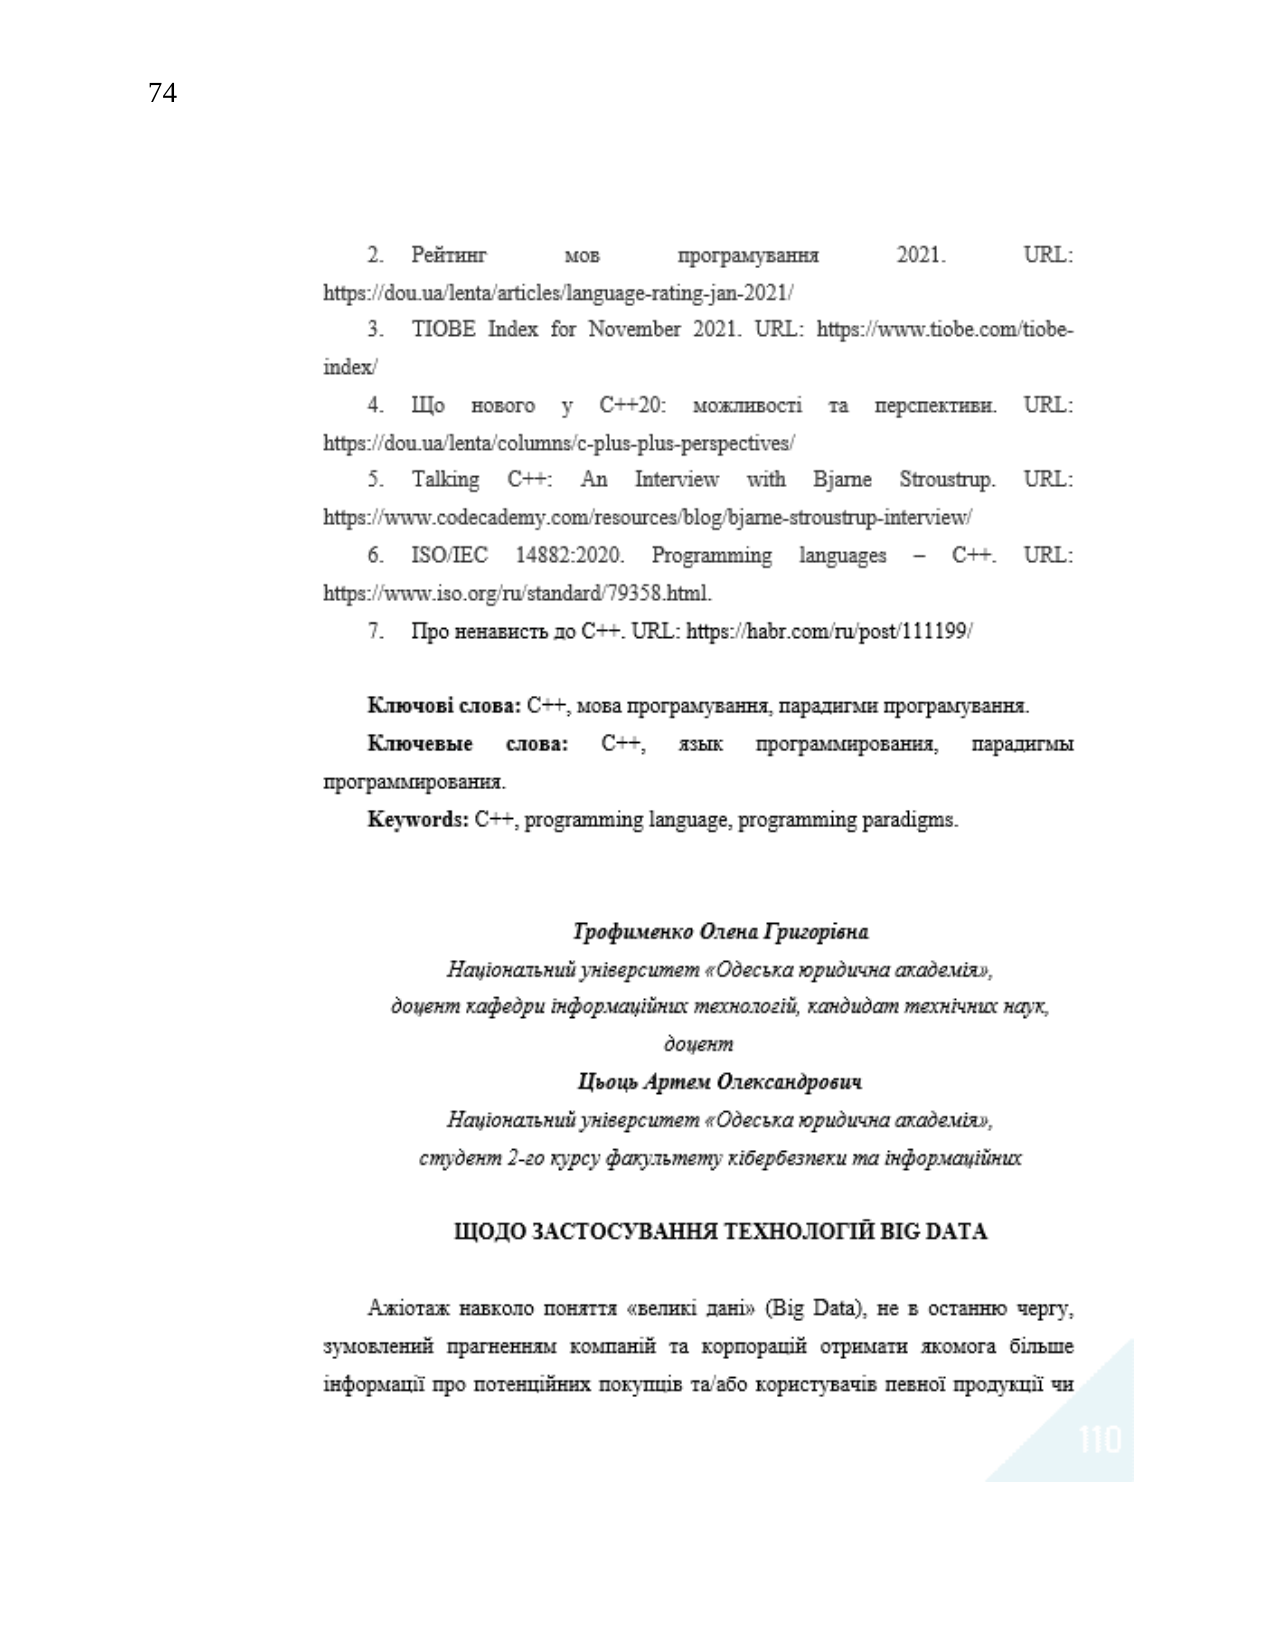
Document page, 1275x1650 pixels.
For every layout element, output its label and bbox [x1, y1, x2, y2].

picture [230, 192, 1134, 1482]
